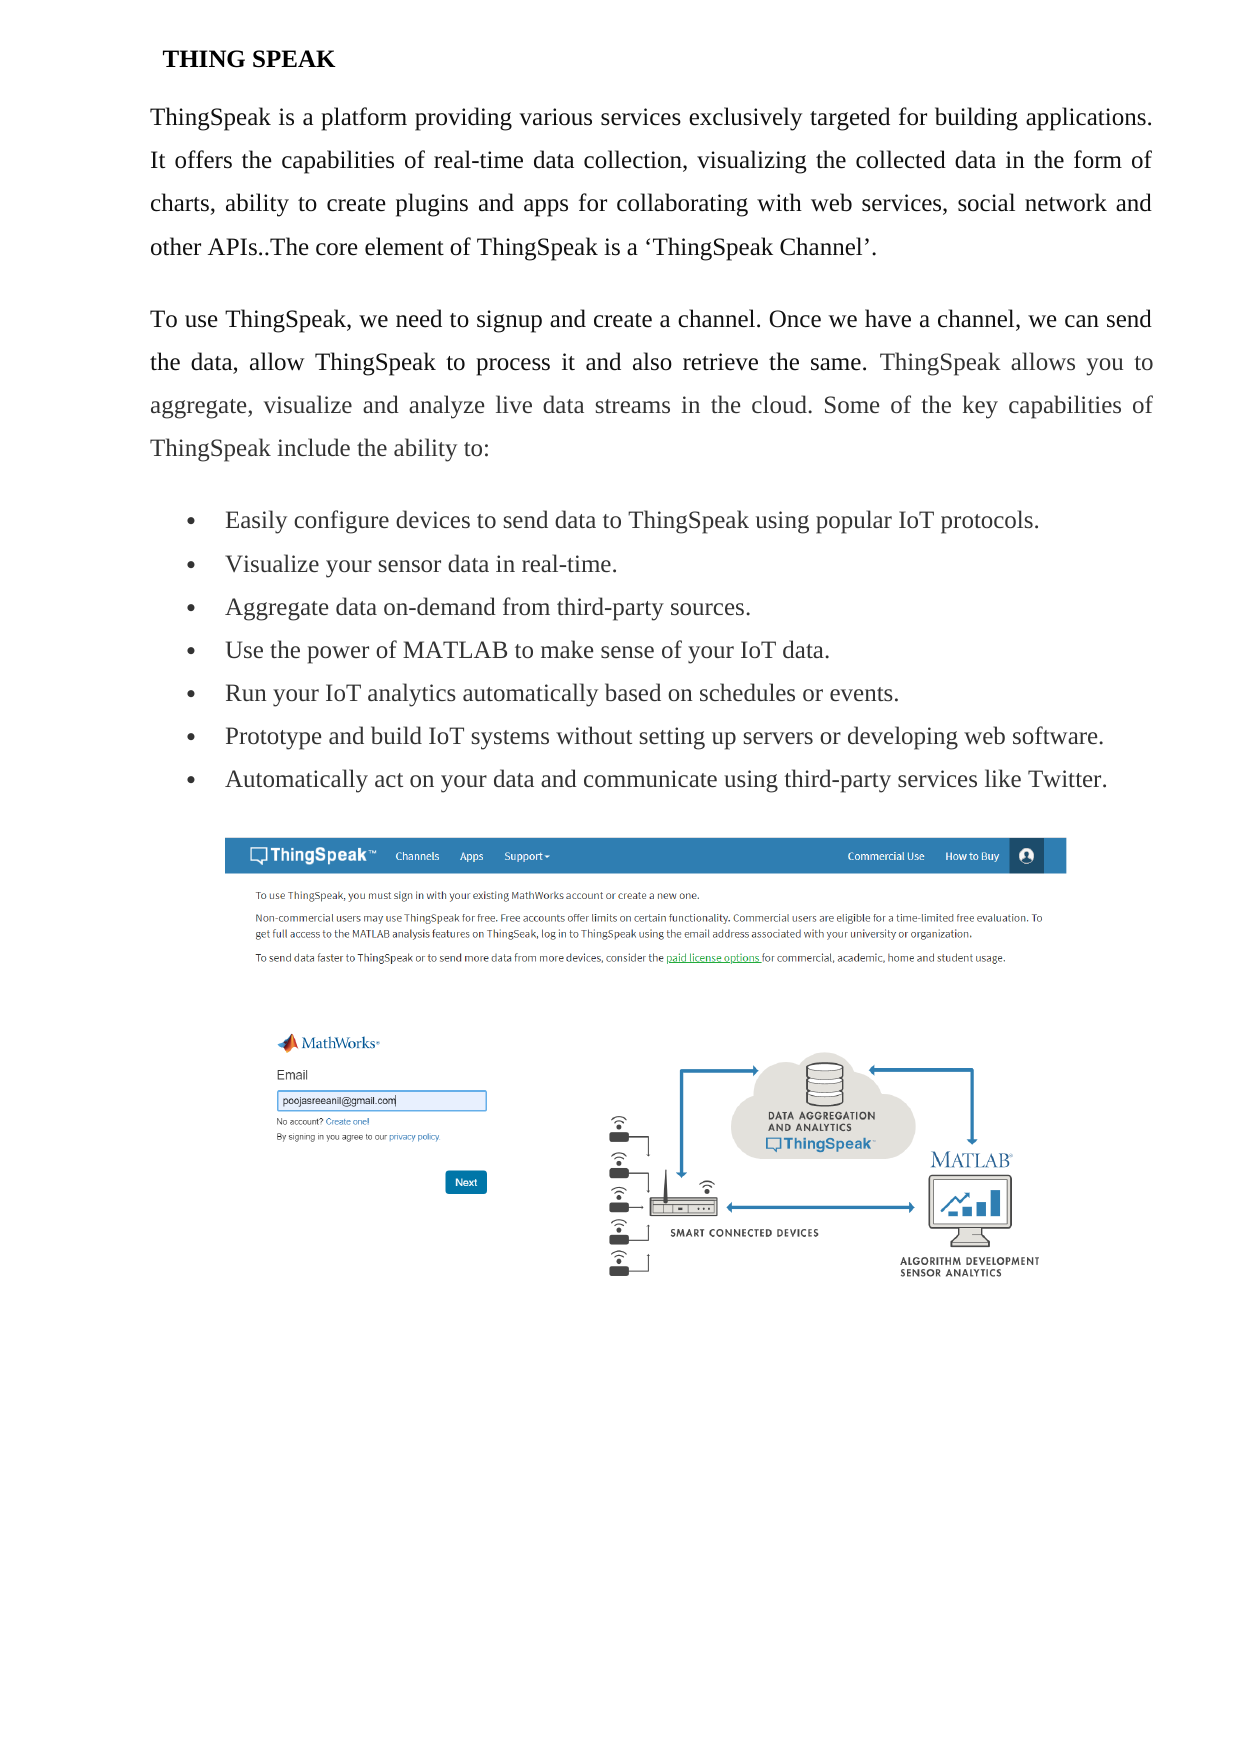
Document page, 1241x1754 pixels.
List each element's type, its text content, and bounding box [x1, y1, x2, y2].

list Automatically act on your data and communicate using third-party services like Twitter. [187, 764, 1154, 793]
picture [225, 836, 1067, 1323]
list Visualize your sensor data in real-time. [187, 549, 1154, 577]
list Easily configure devices to send data to ThingSpeak using popular IoT protocols. [187, 506, 1154, 534]
list Run your IoT analytics automatically based on schedules or events. [187, 678, 1154, 707]
text To use ThingSpeak, we need to signup and create a channel. Once we have a channel, we can send the data, allow ThingSpeak to process it and also retrieve the same. ThingSpeak allows you to aggregate, visualize and analyze live data streams in the cloud. Some of the key capabilities of ThingSpeak include the ability to: [150, 304, 1154, 462]
list Aggregate data on-demand from third-party sources. [187, 592, 1154, 621]
list Prototype and build IoT systems without setting up servers or developing web software. [187, 721, 1154, 750]
text ThingSpeak is a platform providing various services exclusively targeted for building applications. It offers the capabilities of real-time data collection, visualizing the collected data in the form of charts, ability to create plugins and apps for collaborating with web services, social network and other APIs..The core element of ThingSpeak is a ‘ThingSpeak Channel’. [150, 102, 1154, 260]
text THING SPEAK [150, 44, 1240, 73]
list Use the power of MATLAB to make sense of your IoT data. [187, 635, 1154, 664]
